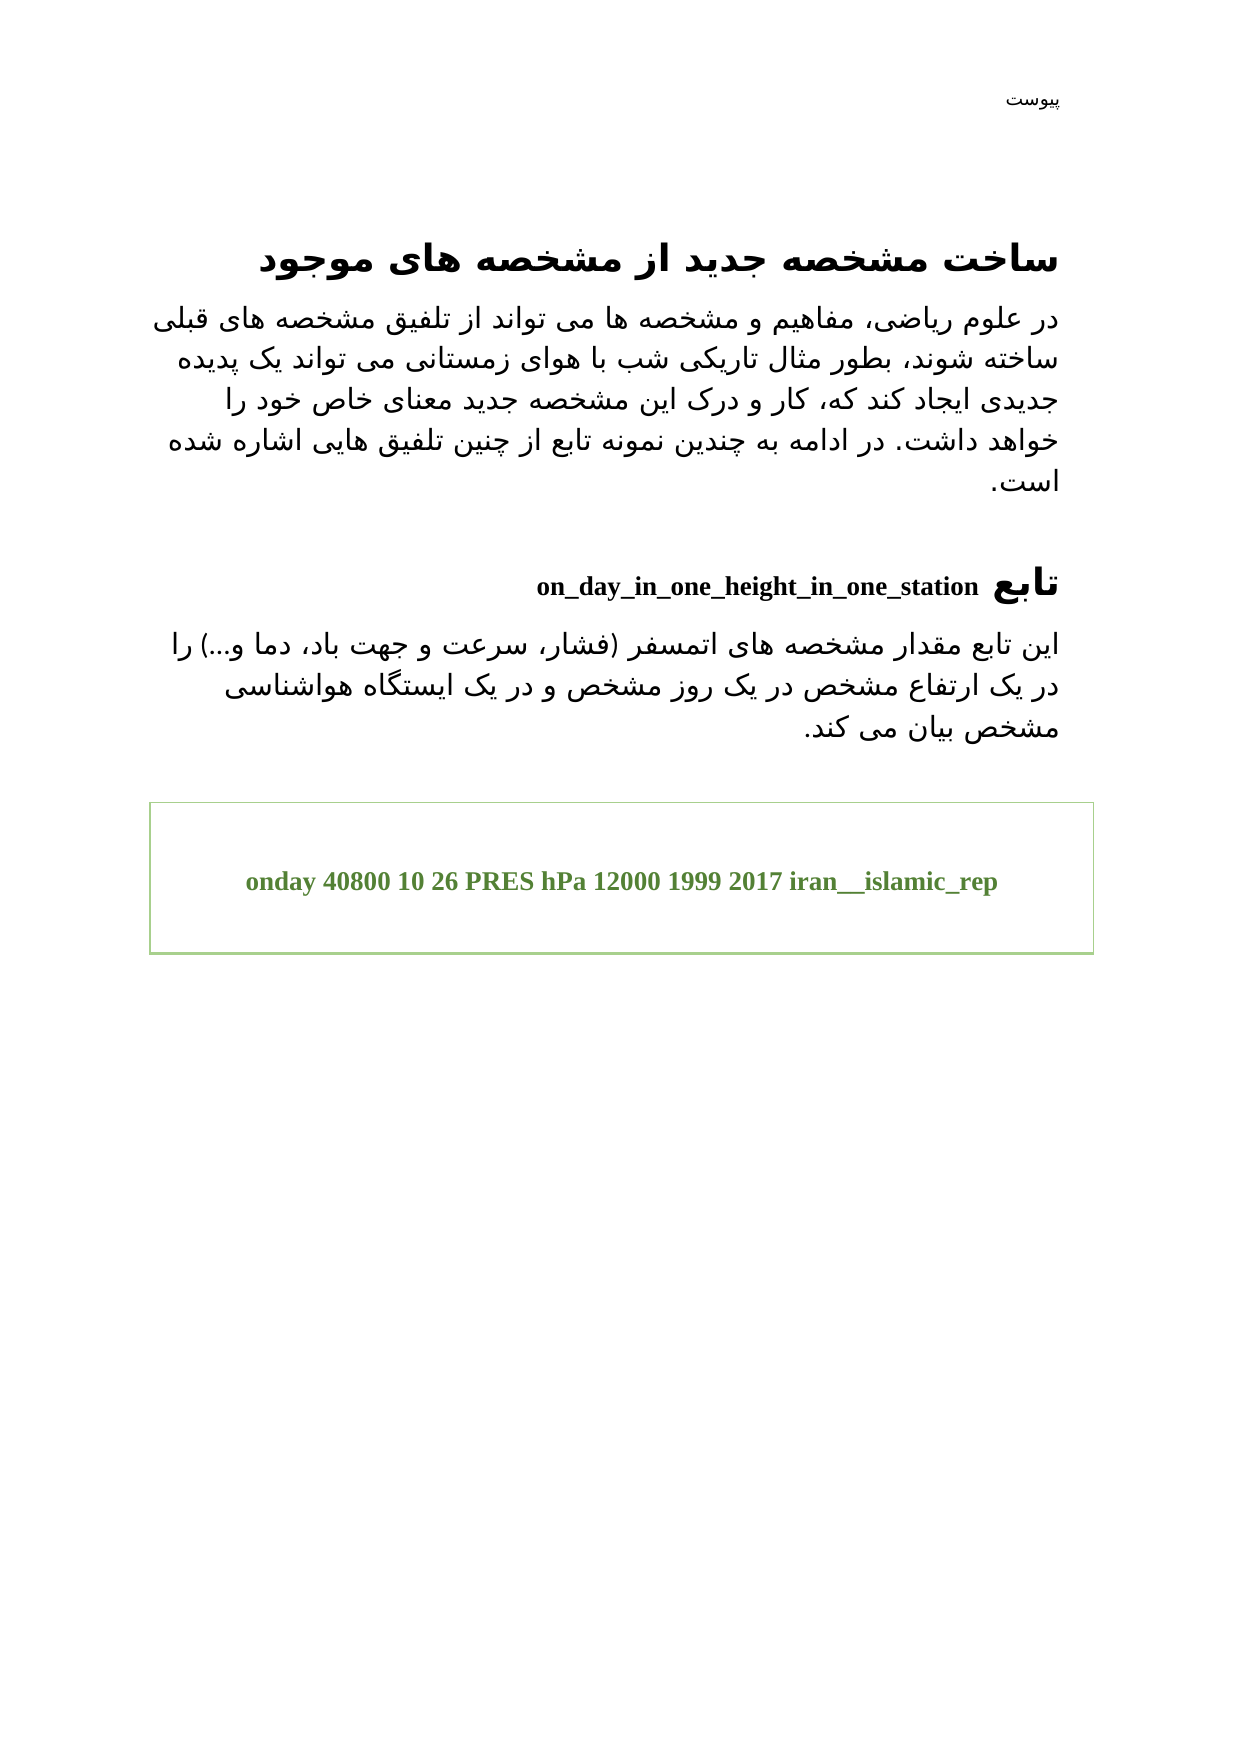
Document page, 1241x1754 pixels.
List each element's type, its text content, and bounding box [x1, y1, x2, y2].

subtitle تابع on_day_in_one_height_in_one_station [150, 561, 1060, 605]
table_header onday 40800 10 26 PRES hPa 12000 1999 2017 iran__islamic_rep [151, 803, 1093, 952]
text این تابع مقدار مشخصه های اتمسفر (فشار، سرعت و جهت باد، دما و...) را در یک ارتفاع مشخص در یک روز مشخص و در یک ایستگاه هواشناسی مشخص بیان می کند. [150, 626, 1060, 745]
subtitle ساخت مشخصه جدید از مشخصه های موجود [150, 236, 1060, 280]
text در علوم ریاضی، مفاهیم و مشخصه ها می تواند از تلفیق مشخصه های قبلی ساخته شوند، بطور مثال تاریکی شب با هوای زمستانی می تواند یک پدیده جدیدی ایجاد کند که، کار و درک این مشخصه جدید معنای خاص خود را خواهد داشت. در ادامه به چندین نمونه تابع از چنین تلفیق هایی اشاره شده است. [150, 301, 1060, 498]
